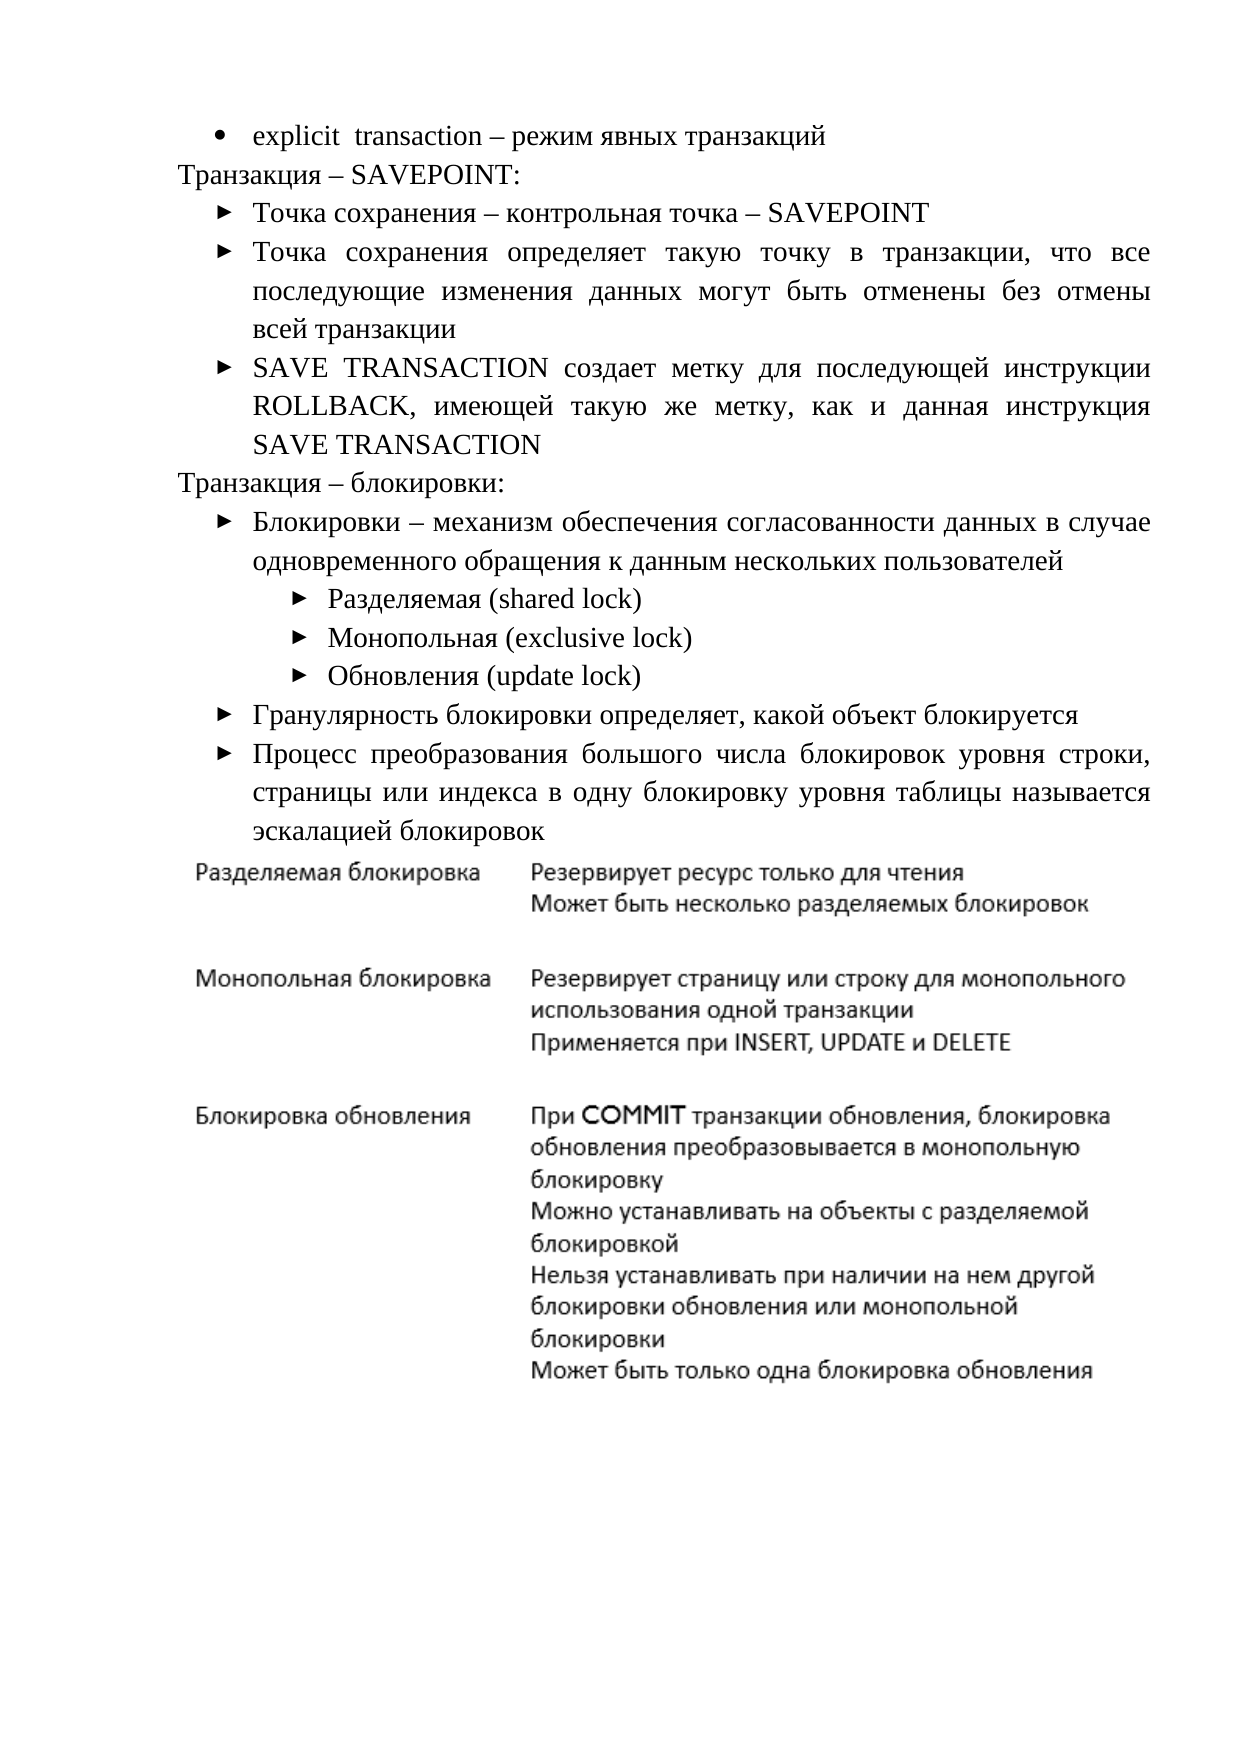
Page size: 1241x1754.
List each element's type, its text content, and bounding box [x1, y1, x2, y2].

text Транзакция – SAVEPOINT: [177, 157, 1152, 190]
list Блокировки – механизм обеспечения согласованности данных в случае одновременного обращения к данным нескольких пользователей [215, 504, 1152, 576]
list Точка сохранения определяет такую точку в транзакции, что все последующие изменения данных могут быть отменены без отмены всей транзакции [215, 234, 1152, 345]
list Разделяемая (shared lock) [290, 581, 1152, 615]
list Монопольная (exclusive lock) [290, 620, 1152, 653]
list explicit transaction – режим явных транзакций [215, 118, 1152, 152]
list Обновления (update lock) [290, 658, 1152, 692]
picture [177, 851, 1152, 1413]
list SAVE TRANSACTION создает метку для последующей инструкции ROLLBACK, имеющей такую же метку, как и данная инструкция SAVE TRANSACTION [215, 350, 1152, 460]
list Точка сохранения – контрольная точка – SAVEPOINT [215, 195, 1152, 229]
list Процесс преобразования большого числа блокировок уровня строки, страницы или индекса в одну блокировку уровня таблицы называется эскалацией блокировок [215, 736, 1152, 846]
text Транзакция – блокировки: [177, 465, 1152, 499]
list Гранулярность блокировки определяет, какой объект блокируется [215, 697, 1152, 731]
